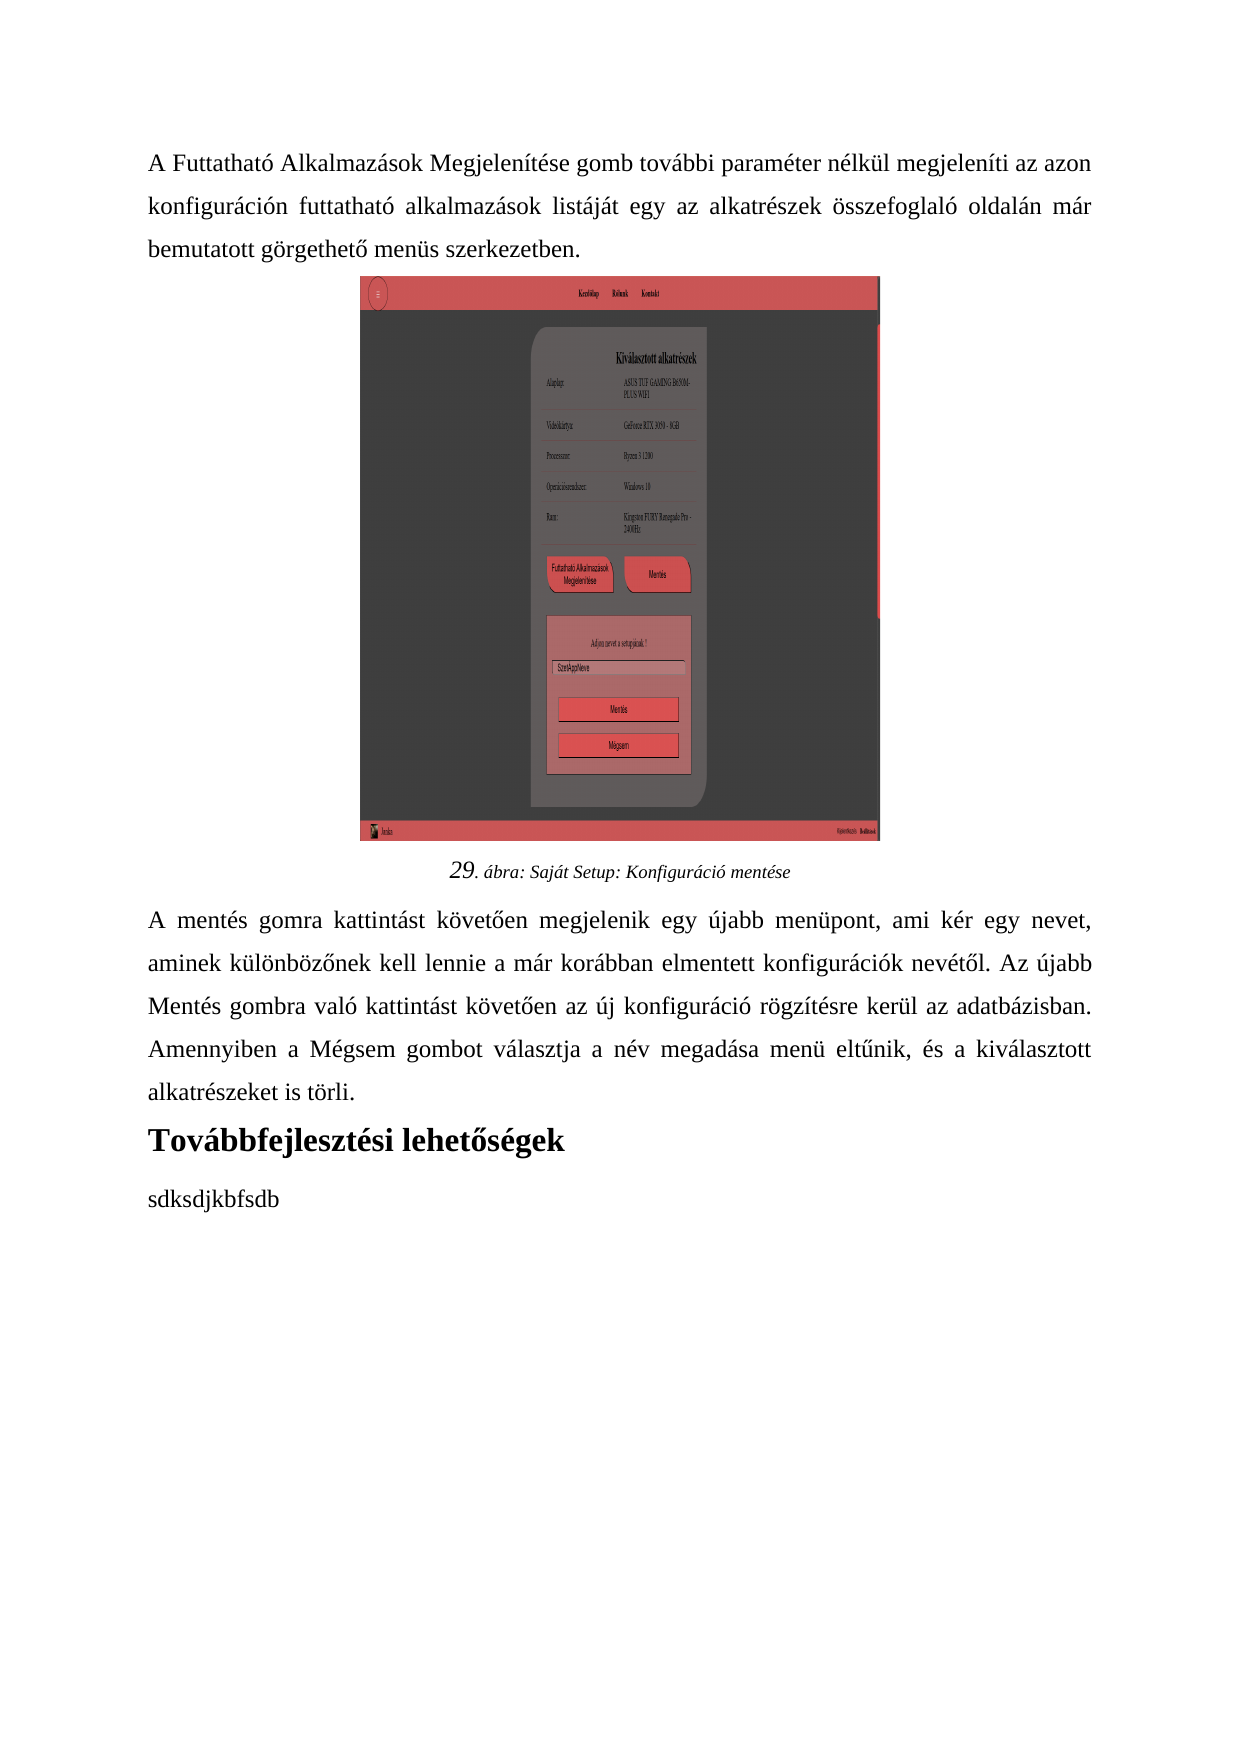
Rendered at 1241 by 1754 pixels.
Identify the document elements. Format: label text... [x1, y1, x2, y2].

text sdksdjkbfsdb [148, 1184, 1093, 1213]
picture [360, 276, 881, 841]
text A mentés gomra kattintást követően megjelenik egy újabb menüpont, ami kér egy nevet, aminek különbözőnek kell lennie a már korábban elmentett konfigurációk nevétől. Az újabb Mentés gombra való kattintást követően az új konfiguráció rögzítésre kerül az adatbázisban. Amennyiben a Mégsem gombot választja a név megadása menü eltűnik, és a kiválasztott alkatrészeket is törli. [148, 905, 1093, 1106]
text 29. ábra: Saját Setup: Konfiguráció mentése [148, 855, 1093, 884]
text A Futtatható Alkalmazások Megjelenítése gomb további paraméter nélkül megjeleníti az azon konfiguráción futtatható alkalmazások listáját egy az alkatrészek összefoglaló oldalán már bemutatott görgethető menüs szerkezetben. [148, 148, 1093, 263]
subtitle Továbbfejlesztési lehetőségek [148, 1121, 1093, 1159]
